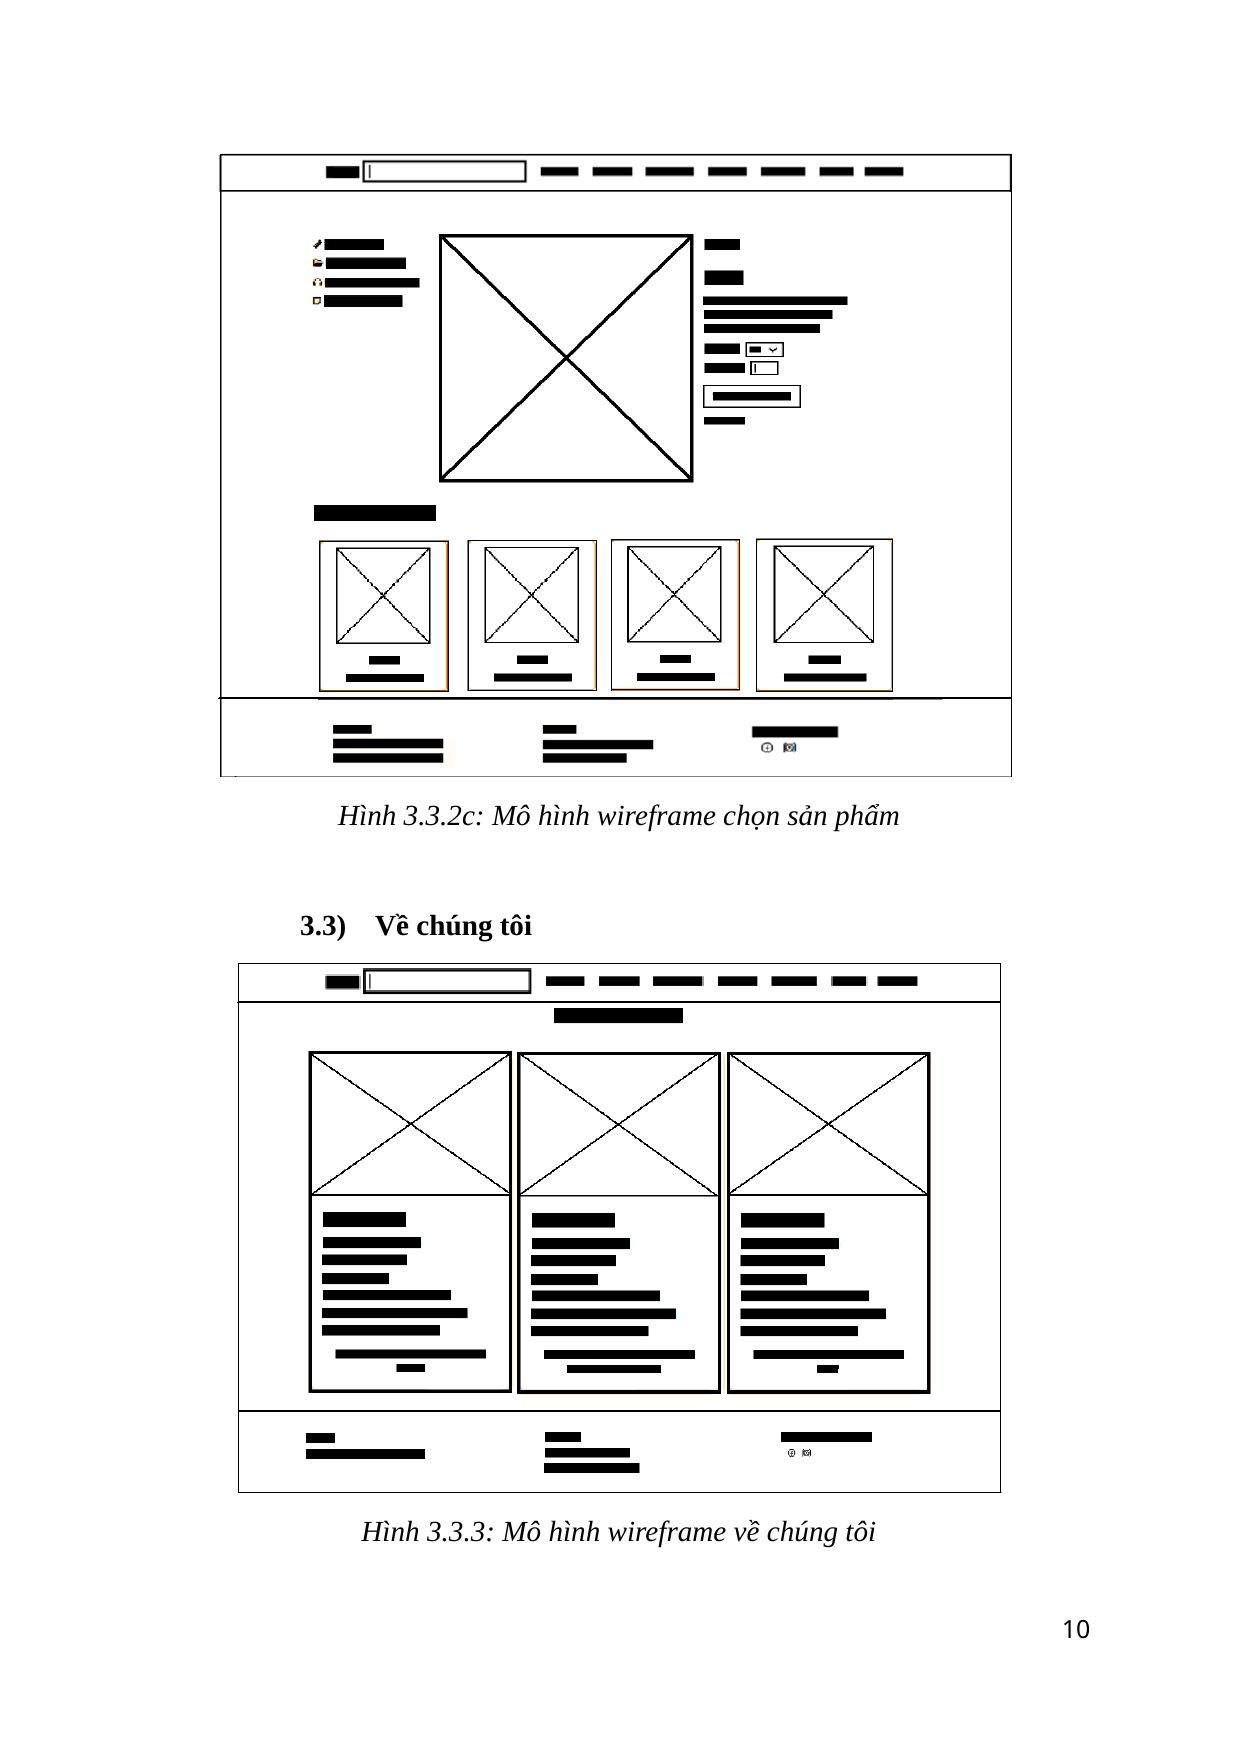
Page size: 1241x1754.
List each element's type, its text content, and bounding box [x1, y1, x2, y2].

picture [150, 150, 1090, 777]
picture [150, 963, 1089, 1493]
text Hình 3.3.3: Mô hình wireframe về chúng tôi [150, 1514, 1090, 1548]
text Hình 3.3.2c: Mô hình wireframe chọn sản phẩm [150, 798, 1090, 832]
list Về chúng tôi [300, 908, 1090, 942]
